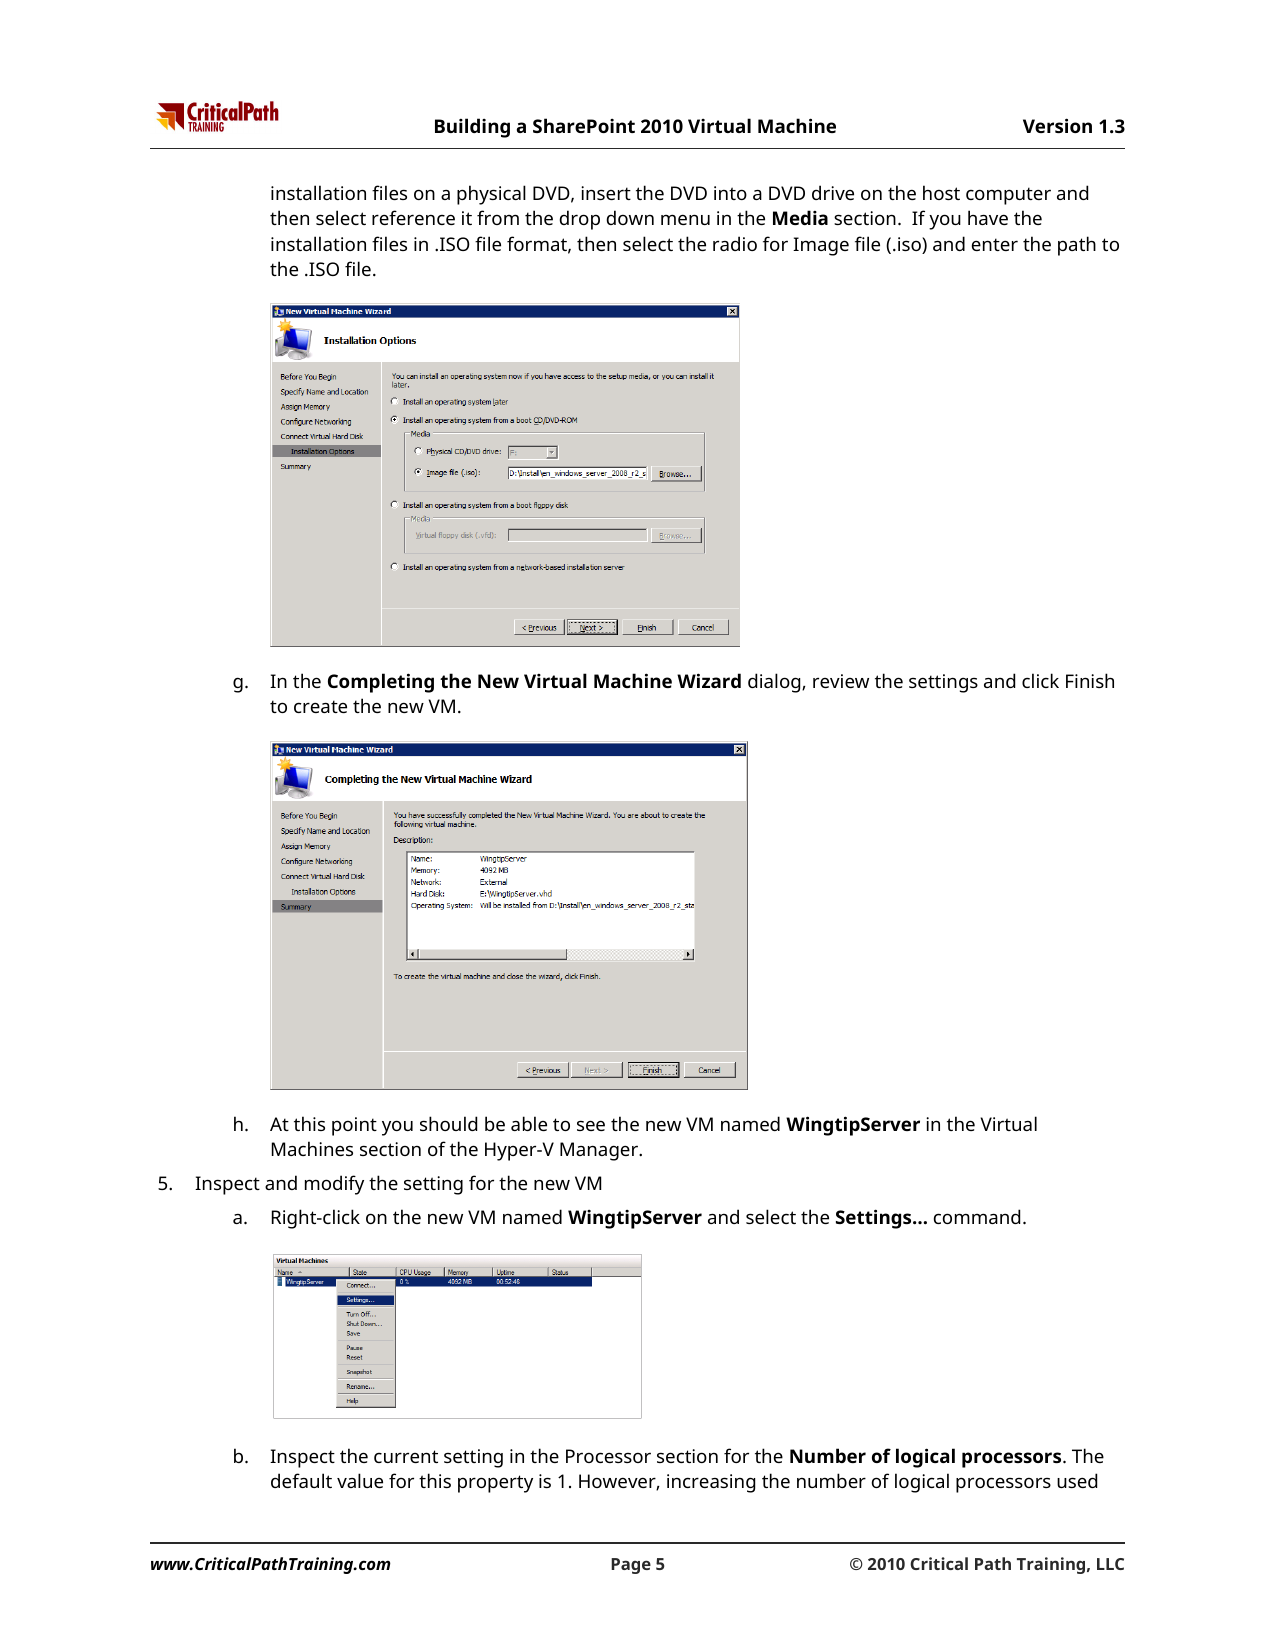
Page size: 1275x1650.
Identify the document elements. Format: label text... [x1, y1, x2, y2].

list At this point you should be able to see the new VM named WingtipServer in the Virtual Machines section of the Hyper-V Manager. [232, 1111, 1125, 1162]
list In the Completing the New Virtual Machine Wizard dialog, review the settings and click Finish to create the new VM. [232, 668, 1125, 719]
list Right-click on the new VM named WingtipServer and select the Settings… command. [232, 1204, 1125, 1230]
picture [270, 303, 740, 647]
picture [270, 741, 748, 1090]
picture [150, 100, 282, 134]
text Inspect and modify the setting for the new VM [157, 1171, 1125, 1196]
picture [270, 1251, 644, 1422]
